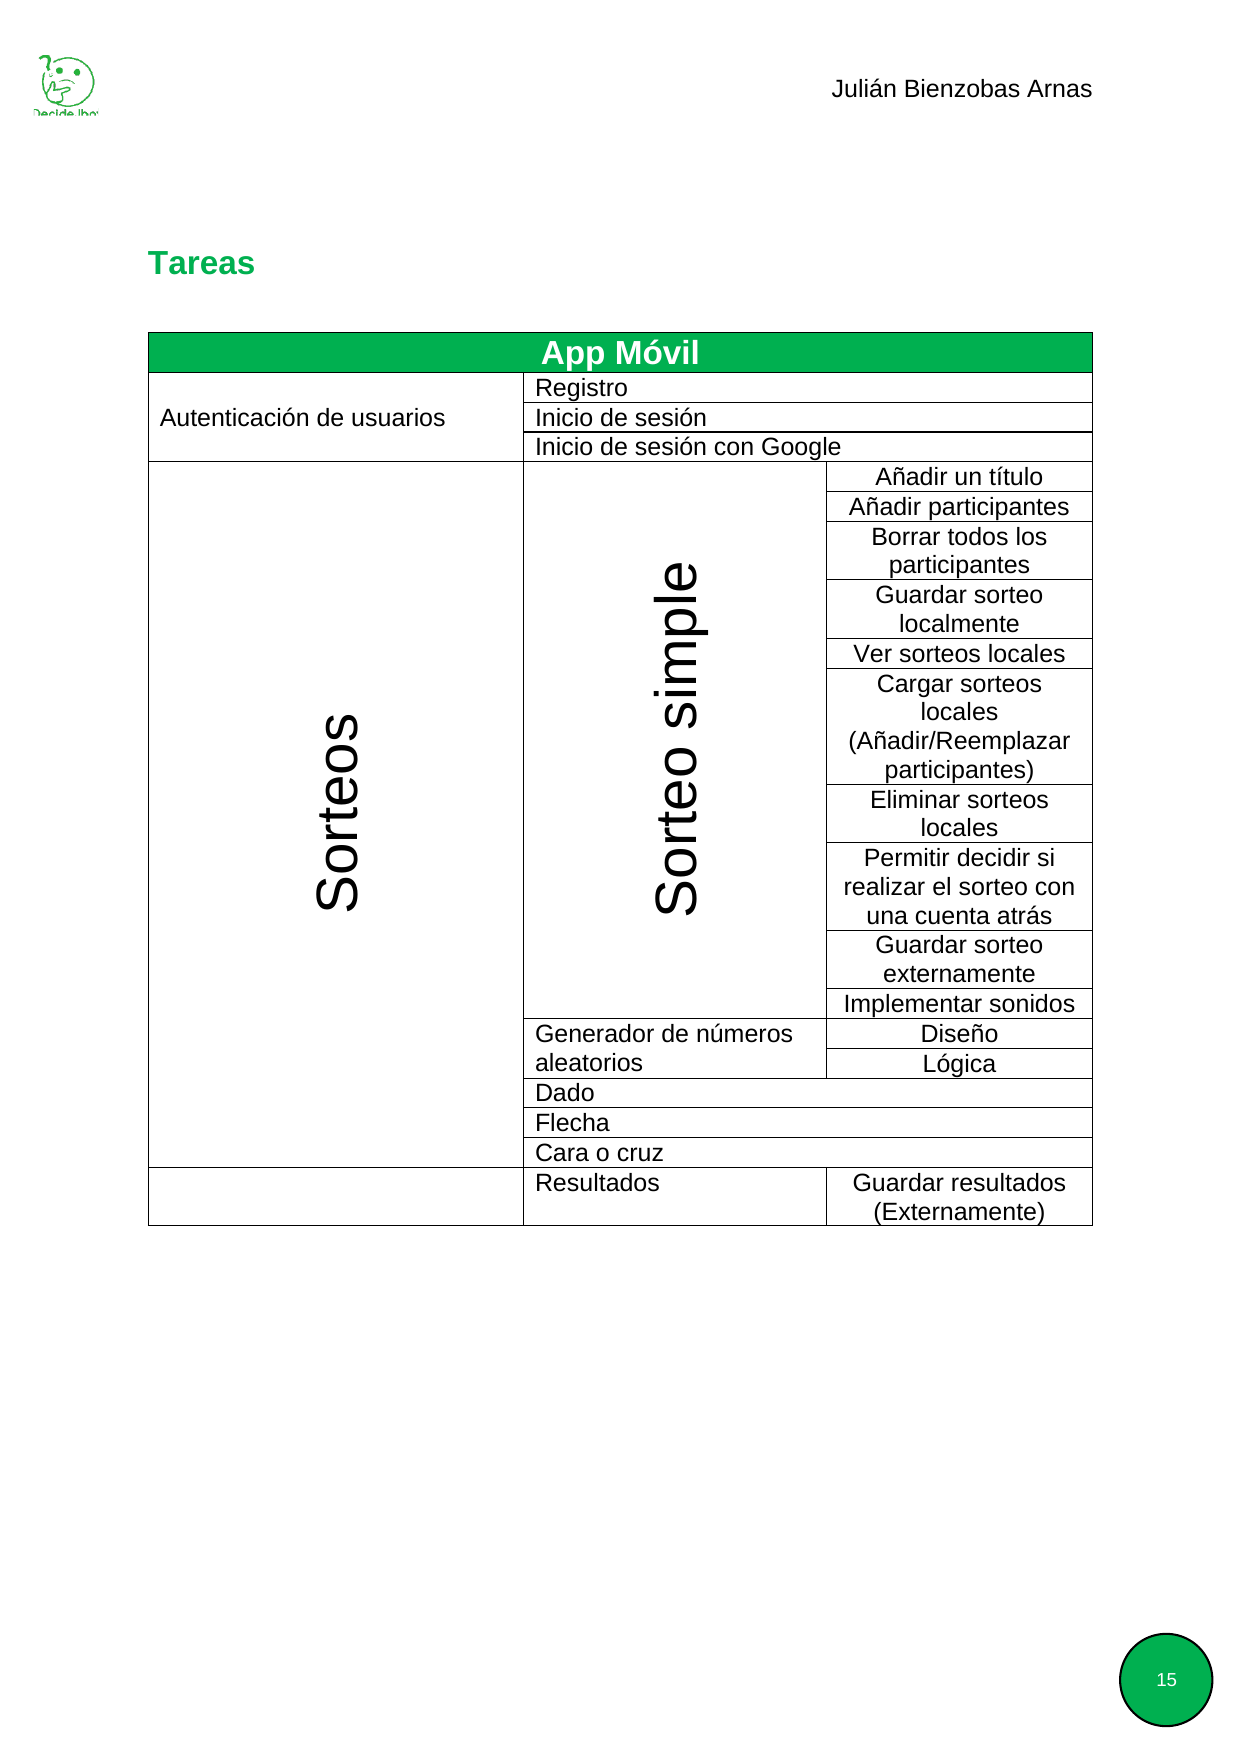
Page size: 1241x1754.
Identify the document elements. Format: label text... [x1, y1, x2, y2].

table_cell Flecha [524, 1108, 1092, 1137]
picture [32, 55, 99, 114]
table_cell Eliminar sorteos locales [827, 785, 1092, 842]
table_cell Borrar todos los participantes [827, 522, 1092, 579]
table_cell Permitir decidir si realizar el sorteo con una cuenta atrás [827, 843, 1092, 929]
table_cell [149, 1168, 523, 1225]
table_cell Sorteos [149, 462, 523, 1167]
table_cell Guardar sorteo localmente [827, 580, 1092, 638]
table_cell Autenticación de usuarios [149, 373, 523, 461]
table_cell Guardar sorteo externamente [827, 931, 1092, 988]
table_cell Guardar resultados (Externamente) [827, 1168, 1092, 1225]
table_header App Móvil [149, 333, 1092, 372]
table_cell Añadir participantes [827, 492, 1092, 521]
table_cell Dado [524, 1079, 1092, 1107]
table_cell Inicio de sesión [524, 403, 1092, 431]
table_cell Generador de números aleatorios [524, 1019, 826, 1077]
table_cell Resultados [524, 1168, 826, 1225]
table_cell Añadir un título [827, 462, 1092, 491]
table_cell Cargar sorteos locales (Añadir/Reemplazar participantes) [827, 669, 1092, 784]
subtitle Tareas [148, 243, 1092, 282]
table_cell Lógica [827, 1049, 1092, 1077]
table_cell Inicio de sesión con Google [524, 433, 1092, 461]
table_cell Ver sorteos locales [827, 639, 1092, 668]
table_cell Cara o cruz [524, 1138, 1092, 1167]
table_cell Implementar sonidos [827, 989, 1092, 1018]
table_cell Diseño [827, 1019, 1092, 1048]
table_cell Sorteo simple [524, 462, 826, 1018]
table_cell Registro [524, 373, 1092, 402]
